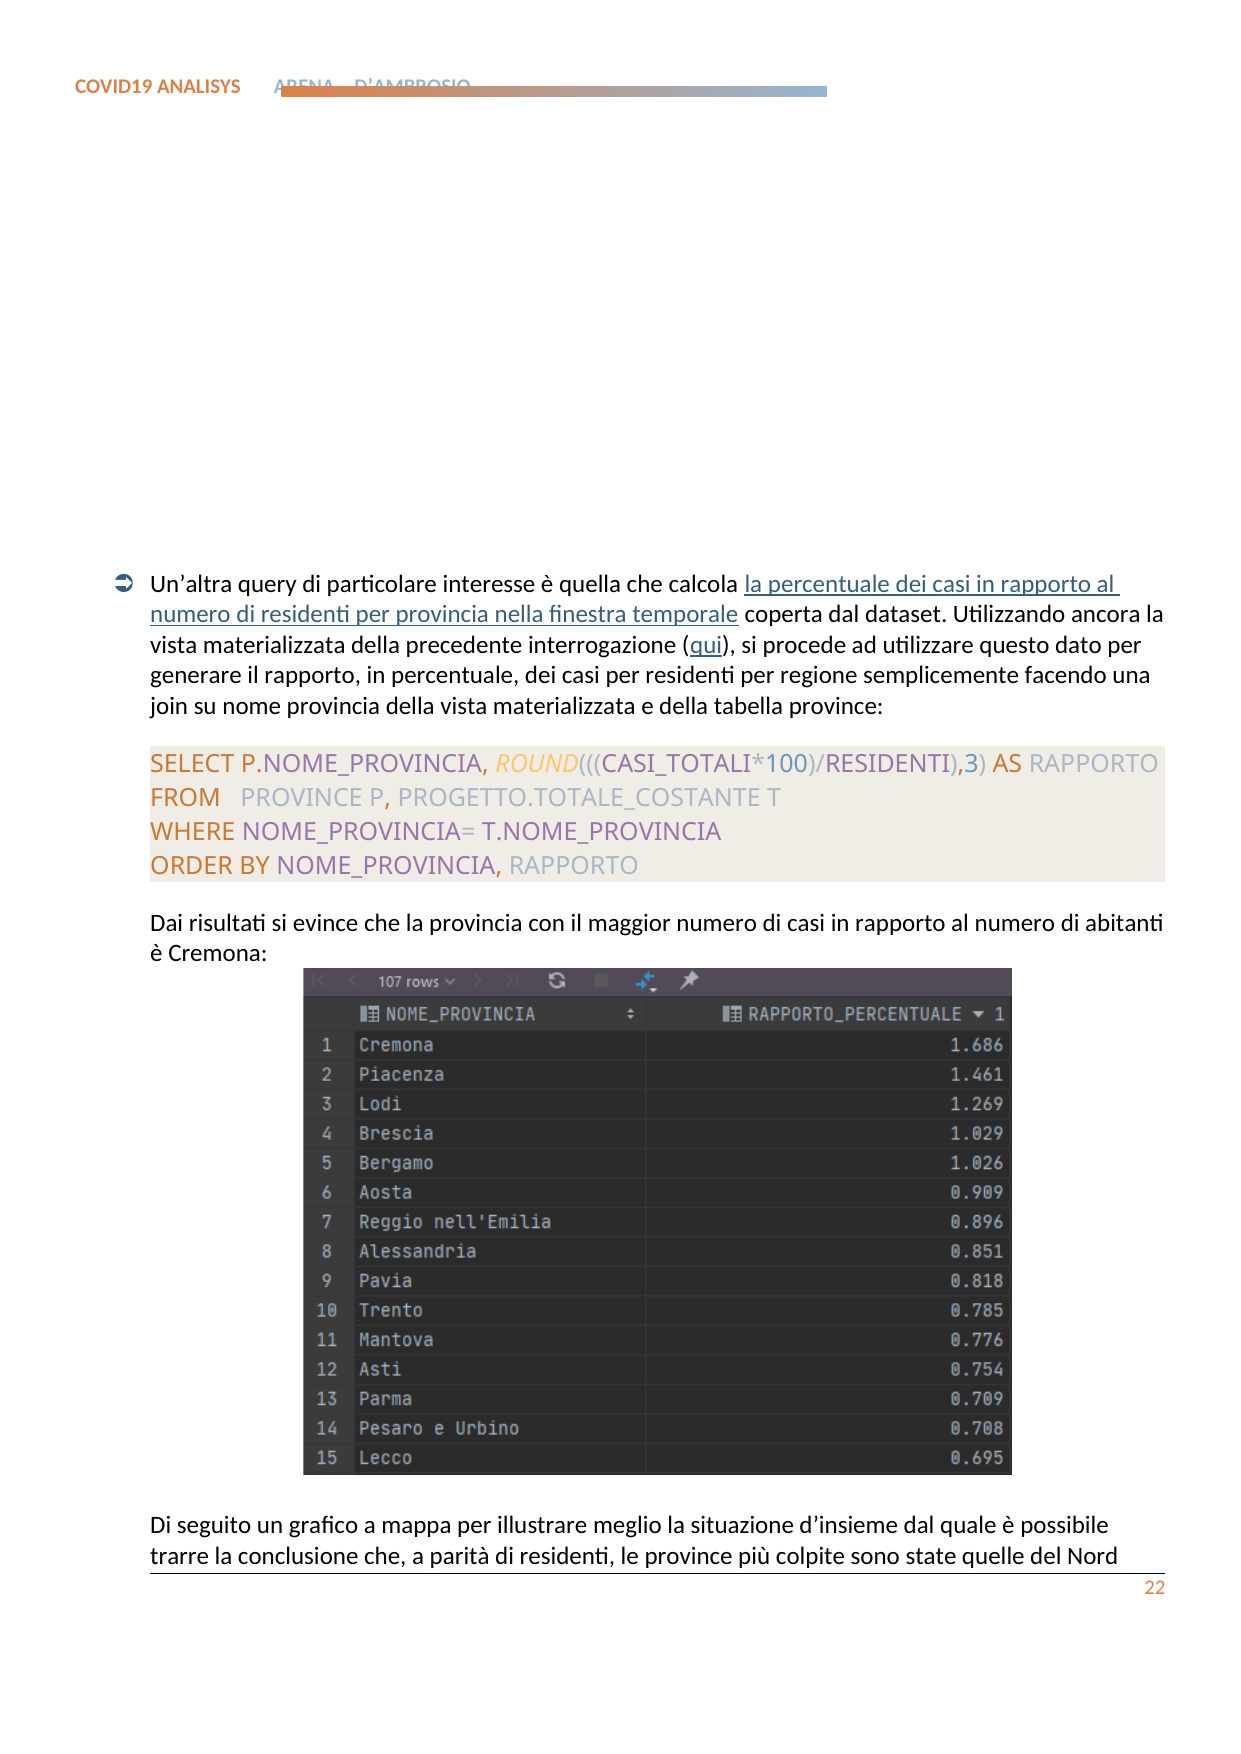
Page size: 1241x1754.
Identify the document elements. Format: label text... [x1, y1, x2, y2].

list Dai risultati si evince che la provincia con il maggior numero di casi in rapporto al numero di abitanti è Cremona: [150, 907, 1165, 968]
list Un’altra query di particolare interesse è quella che calcola la percentuale dei casi in rapporto al numero di residenti per provincia nella finestra temporale coperta dal dataset. Utilizzando ancora la vista materializzata della precedente interrogazione (qui), si procede ad utilizzare questo dato per generare il rapporto, in percentuale, dei casi per residenti per regione semplicemente facendo una join su nome provincia della vista materializzata e della tabella province: [112, 568, 1165, 721]
picture [303, 968, 1012, 1475]
text SELECT P.NOME_PROVINCIA, ROUND(((CASI_TOTALI*100)/RESIDENTI),3) AS RAPPORTO FROM PROVINCE P, PROGETTO.TOTALE_COSTANTE T WHERE NOME_PROVINCIA= T.NOME_PROVINCIA ORDER BY NOME_PROVINCIA, RAPPORTO [150, 746, 1165, 882]
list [150, 1509, 1165, 1573]
